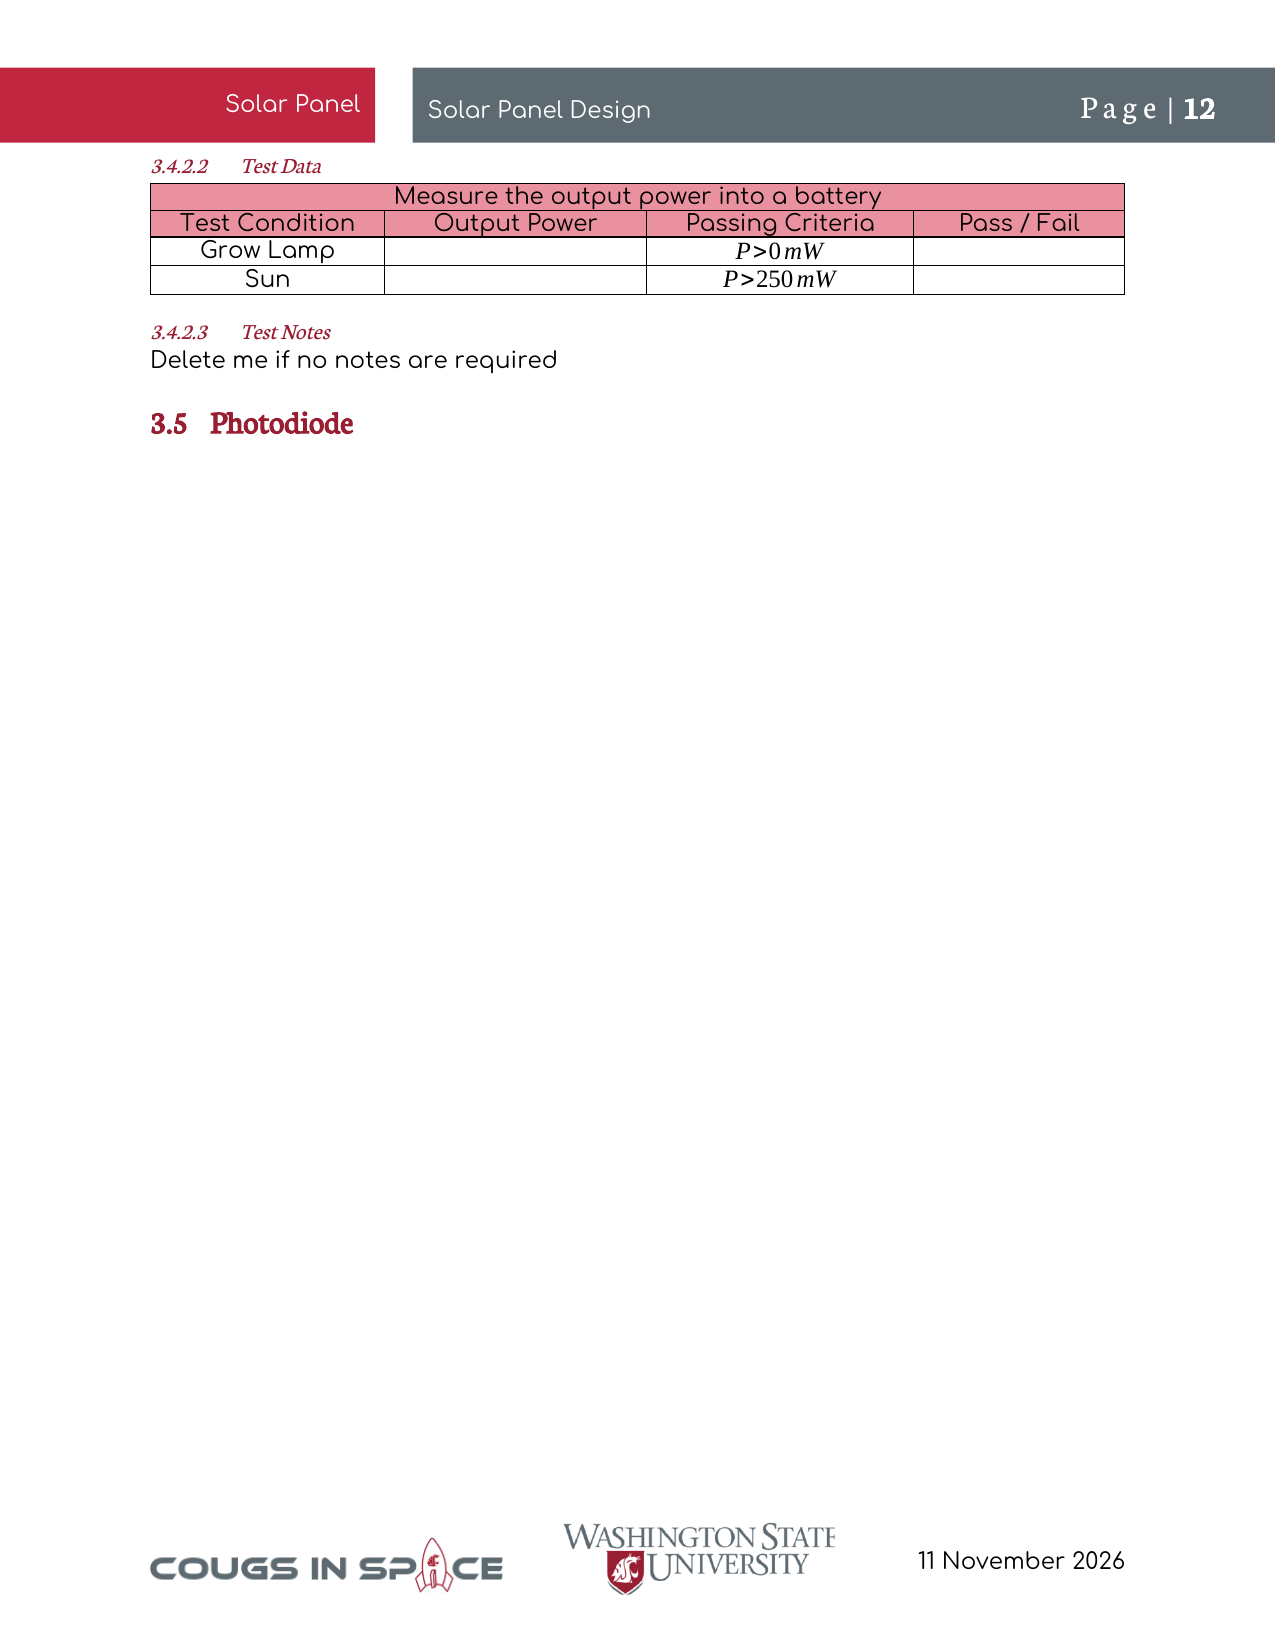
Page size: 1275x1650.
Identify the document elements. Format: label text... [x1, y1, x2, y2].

table_cell Grow Lamp [151, 238, 384, 265]
subtitle Photodiode [150, 399, 1125, 441]
table_cell Passing Criteria [647, 211, 913, 236]
table_cell Sun [151, 266, 384, 294]
table_cell Output Power [385, 211, 646, 236]
table_cell Test Condition [151, 211, 384, 236]
table_cell [914, 266, 1124, 294]
text Delete me if no notes are required [150, 349, 1125, 374]
table_cell [385, 266, 646, 294]
table_header Measure the output power into a battery [151, 184, 1124, 210]
table_cell [385, 238, 646, 265]
table_cell [647, 238, 913, 265]
table_cell [647, 266, 913, 294]
subtitle Test Data [150, 150, 1125, 179]
table_cell Pass / Fail [914, 211, 1124, 236]
picture [562, 1522, 835, 1594]
subtitle Test Notes [150, 316, 1125, 344]
picture [150, 1537, 503, 1594]
table_cell [914, 238, 1124, 265]
